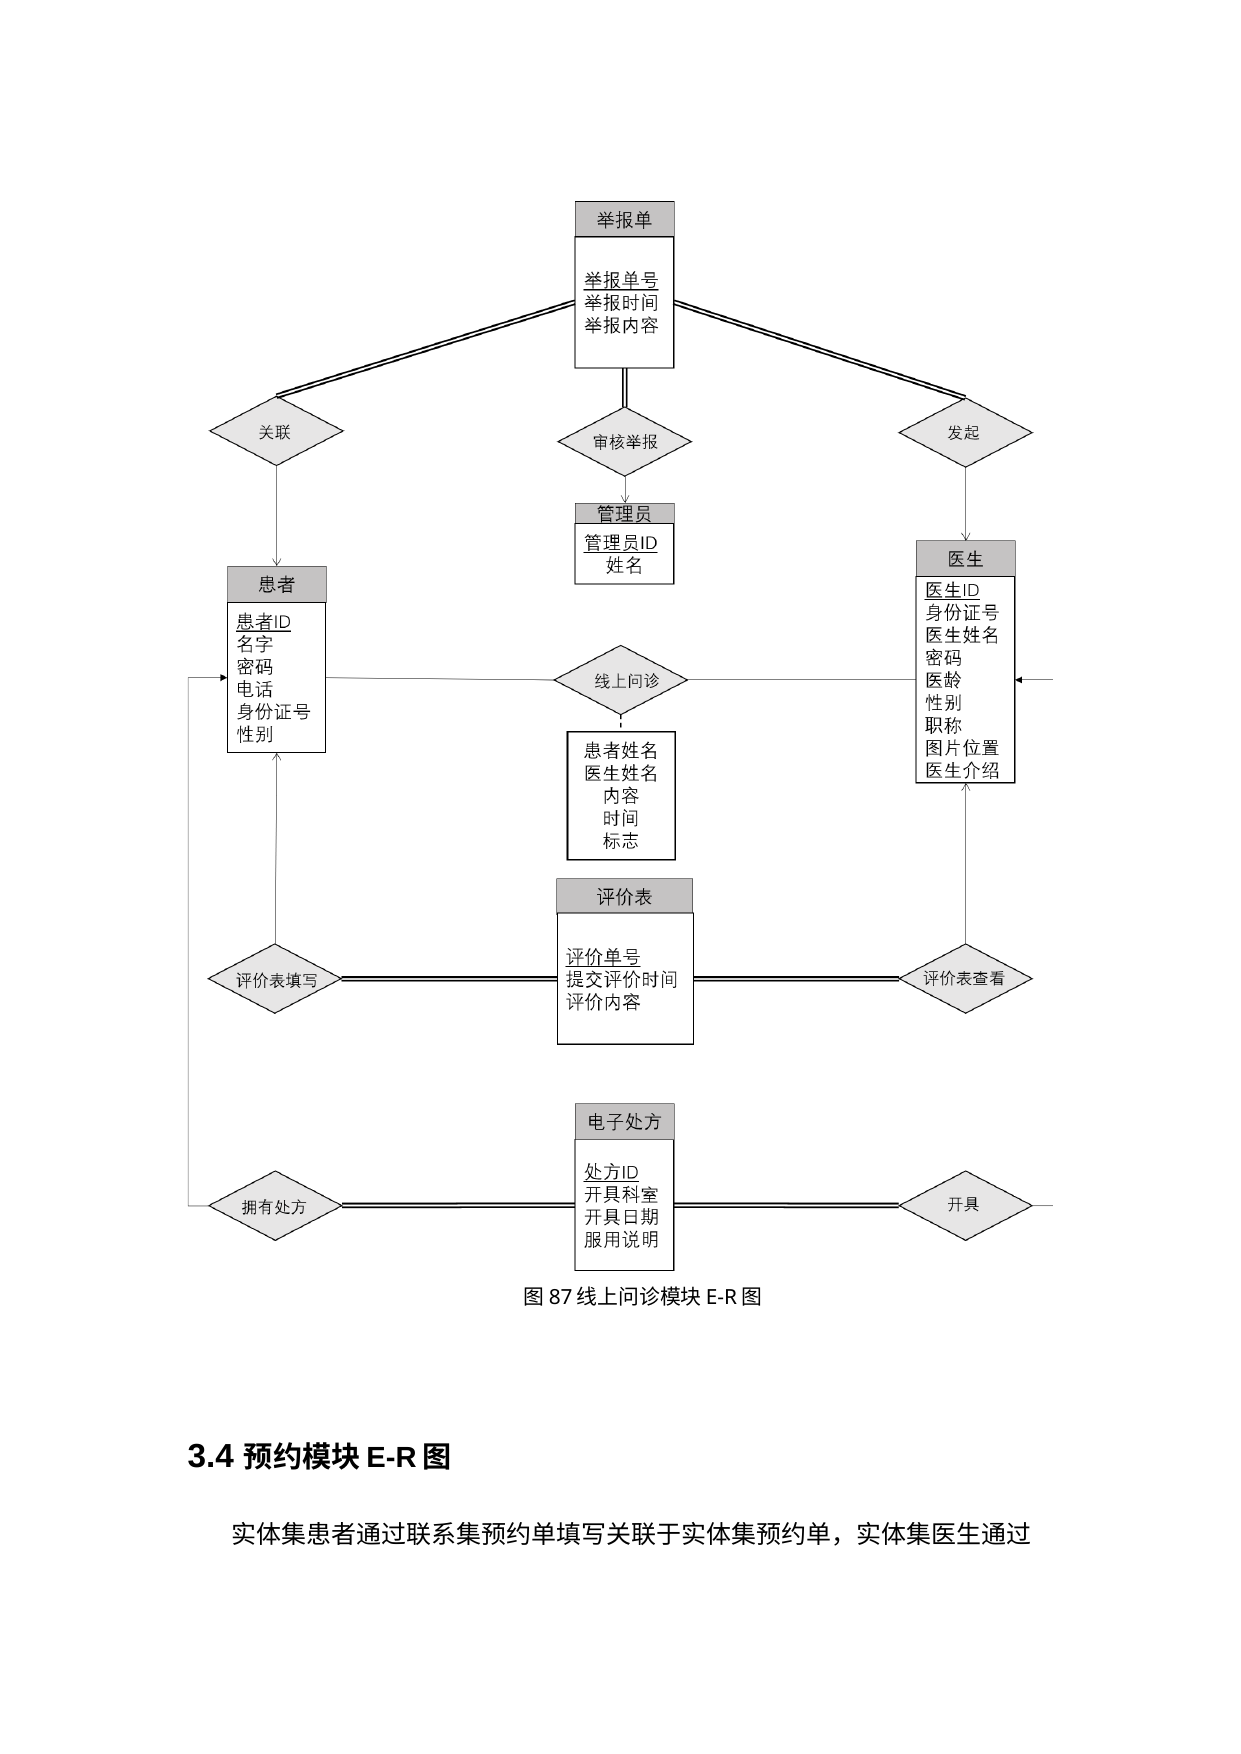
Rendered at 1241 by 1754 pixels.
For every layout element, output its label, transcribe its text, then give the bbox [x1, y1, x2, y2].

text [187, 1515, 1053, 1551]
subtitle 预约模块E-R图 [187, 1422, 1053, 1487]
picture [187, 201, 1053, 1271]
